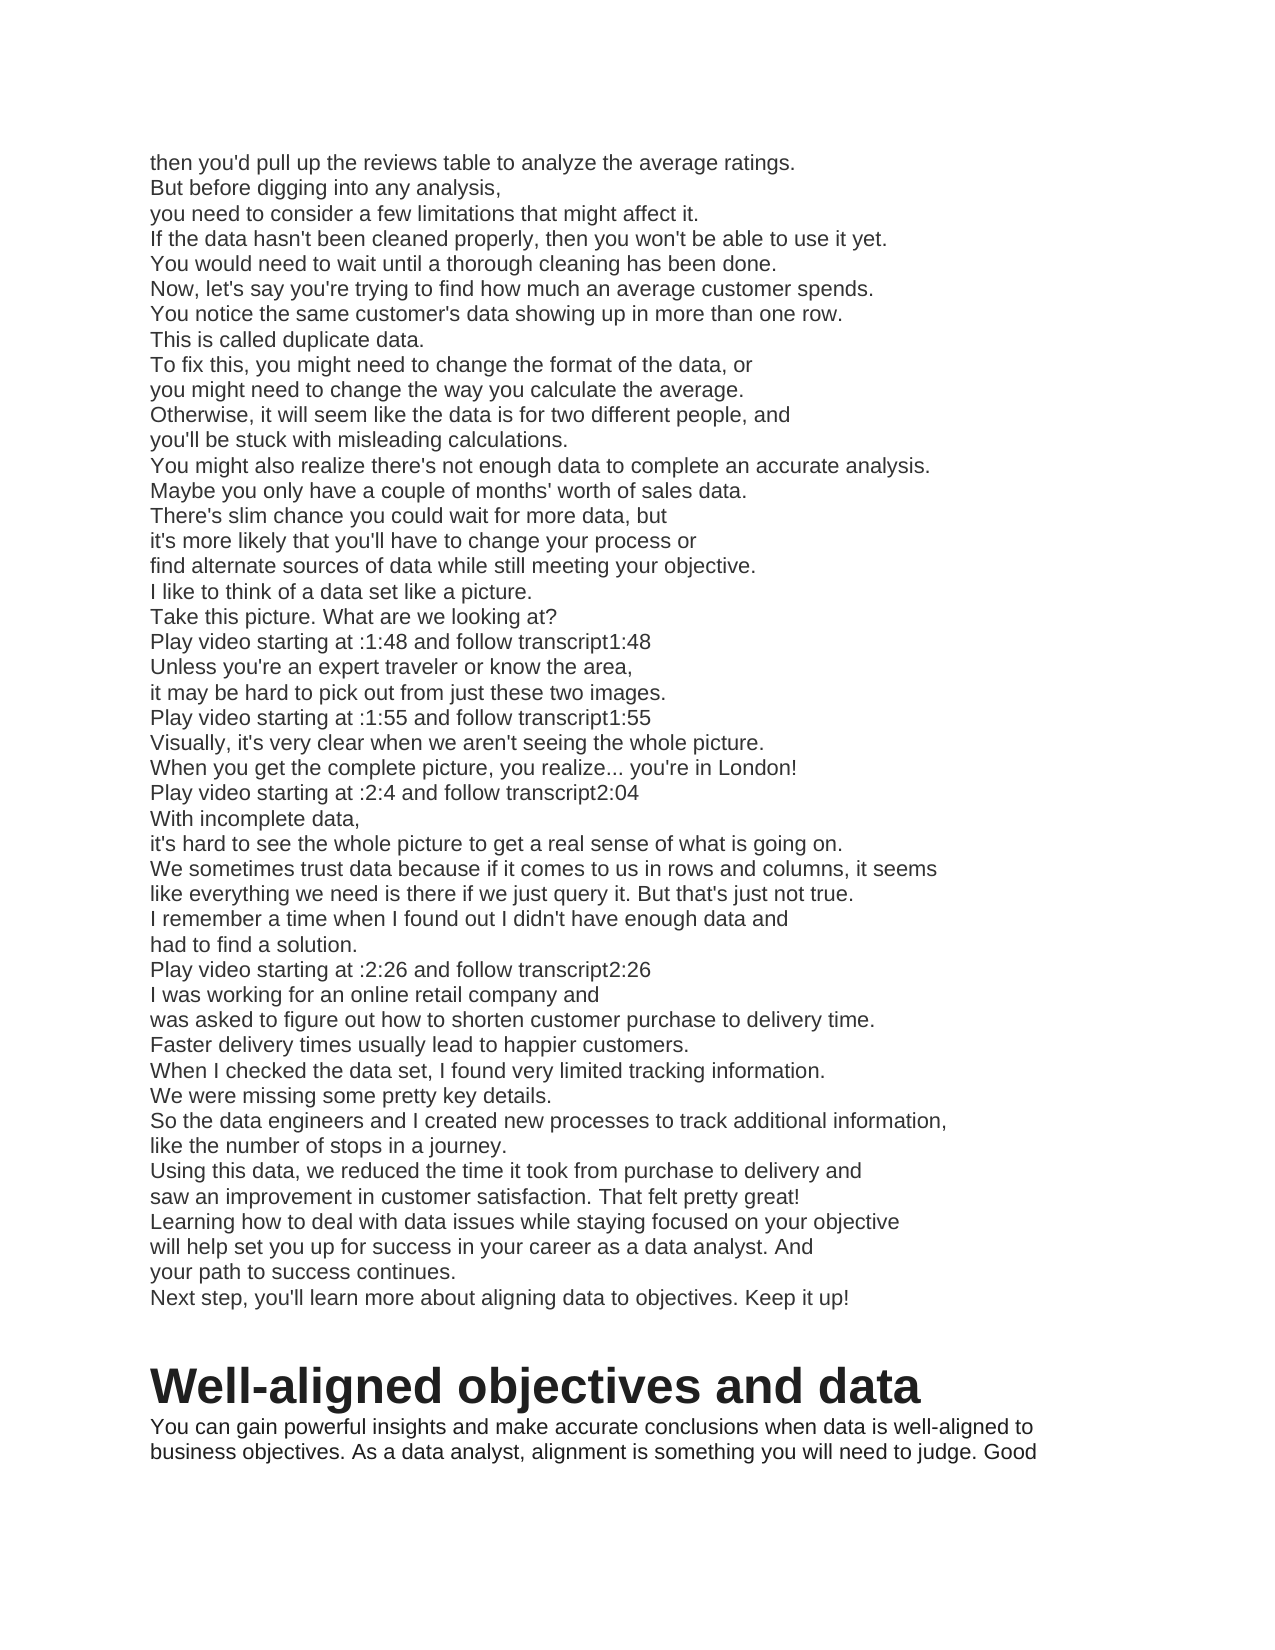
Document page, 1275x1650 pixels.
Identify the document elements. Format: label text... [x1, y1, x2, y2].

text When you get the complete picture, you realize... you're in London! [150, 755, 1125, 780]
text Play video starting at :1:48 and follow transcript1:48 [150, 629, 1125, 654]
text I remember a time when I found out I didn't have enough data and [150, 906, 1125, 931]
text you need to consider a few limitations that might affect it. [150, 200, 1125, 226]
text This is called duplicate data. [150, 326, 1125, 352]
text will help set you up for success in your career as a data analyst. And [150, 1234, 1125, 1259]
text it's hard to see the whole picture to get a real sense of what is going on. [150, 831, 1125, 856]
text then you'd pull up the reviews table to analyze the average ratings. [150, 150, 1125, 175]
text like everything we need is there if we just query it. But that's just not true. [150, 881, 1125, 906]
text it's more likely that you'll have to change your process or [150, 528, 1125, 553]
text find alternate sources of data while still meeting your objective. [150, 553, 1125, 578]
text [150, 1414, 1125, 1464]
text You would need to wait until a thorough cleaning has been done. [150, 251, 1125, 276]
text I like to think of a data set like a picture. [150, 578, 1125, 604]
text With incomplete data, [150, 805, 1125, 831]
text Next step, you'll learn more about aligning data to objectives. Keep it up! [150, 1284, 1125, 1309]
text Take this picture. What are we looking at? [150, 604, 1125, 629]
text If the data hasn't been cleaned properly, then you won't be able to use it yet. [150, 226, 1125, 251]
text Visually, it's very clear when we aren't seeing the whole picture. [150, 730, 1125, 755]
text Otherwise, it will seem like the data is for two different people, and [150, 402, 1125, 427]
text We were missing some pretty key details. [150, 1083, 1125, 1108]
text We sometimes trust data because if it comes to us in rows and columns, it seems [150, 856, 1125, 881]
text Play video starting at :2:26 and follow transcript2:26 [150, 957, 1125, 982]
text Faster delivery times usually lead to happier customers. [150, 1032, 1125, 1057]
text You might also realize there's not enough data to complete an accurate analysis. [150, 452, 1125, 478]
text saw an improvement in customer satisfaction. That felt pretty great! [150, 1183, 1125, 1209]
subtitle Well-aligned objectives and data [150, 1356, 1125, 1414]
text Now, let's say you're trying to find how much an average customer spends. [150, 276, 1125, 301]
text I was working for an online retail company and [150, 982, 1125, 1007]
text Learning how to deal with data issues while staying focused on your objective [150, 1209, 1125, 1234]
text When I checked the data set, I found very limited tracking information. [150, 1057, 1125, 1083]
text you might need to change the way you calculate the average. [150, 377, 1125, 402]
text was asked to figure out how to shorten customer purchase to delivery time. [150, 1007, 1125, 1032]
text it may be hard to pick out from just these two images. [150, 679, 1125, 704]
text Unless you're an expert traveler or know the area, [150, 654, 1125, 679]
text To fix this, you might need to change the format of the data, or [150, 352, 1125, 377]
text Play video starting at :2:4 and follow transcript2:04 [150, 780, 1125, 805]
text There's slim chance you could wait for more data, but [150, 503, 1125, 528]
text Play video starting at :1:55 and follow transcript1:55 [150, 704, 1125, 730]
text had to find a solution. [150, 931, 1125, 957]
text your path to success continues. [150, 1259, 1125, 1284]
text you'll be stuck with misleading calculations. [150, 427, 1125, 452]
text So the data engineers and I created new processes to track additional information, [150, 1108, 1125, 1133]
text Maybe you only have a couple of months' worth of sales data. [150, 478, 1125, 503]
text But before digging into any analysis, [150, 175, 1125, 200]
text You notice the same customer's data showing up in more than one row. [150, 301, 1125, 326]
text like the number of stops in a journey. [150, 1133, 1125, 1158]
text Using this data, we reduced the time it took from purchase to delivery and [150, 1158, 1125, 1183]
